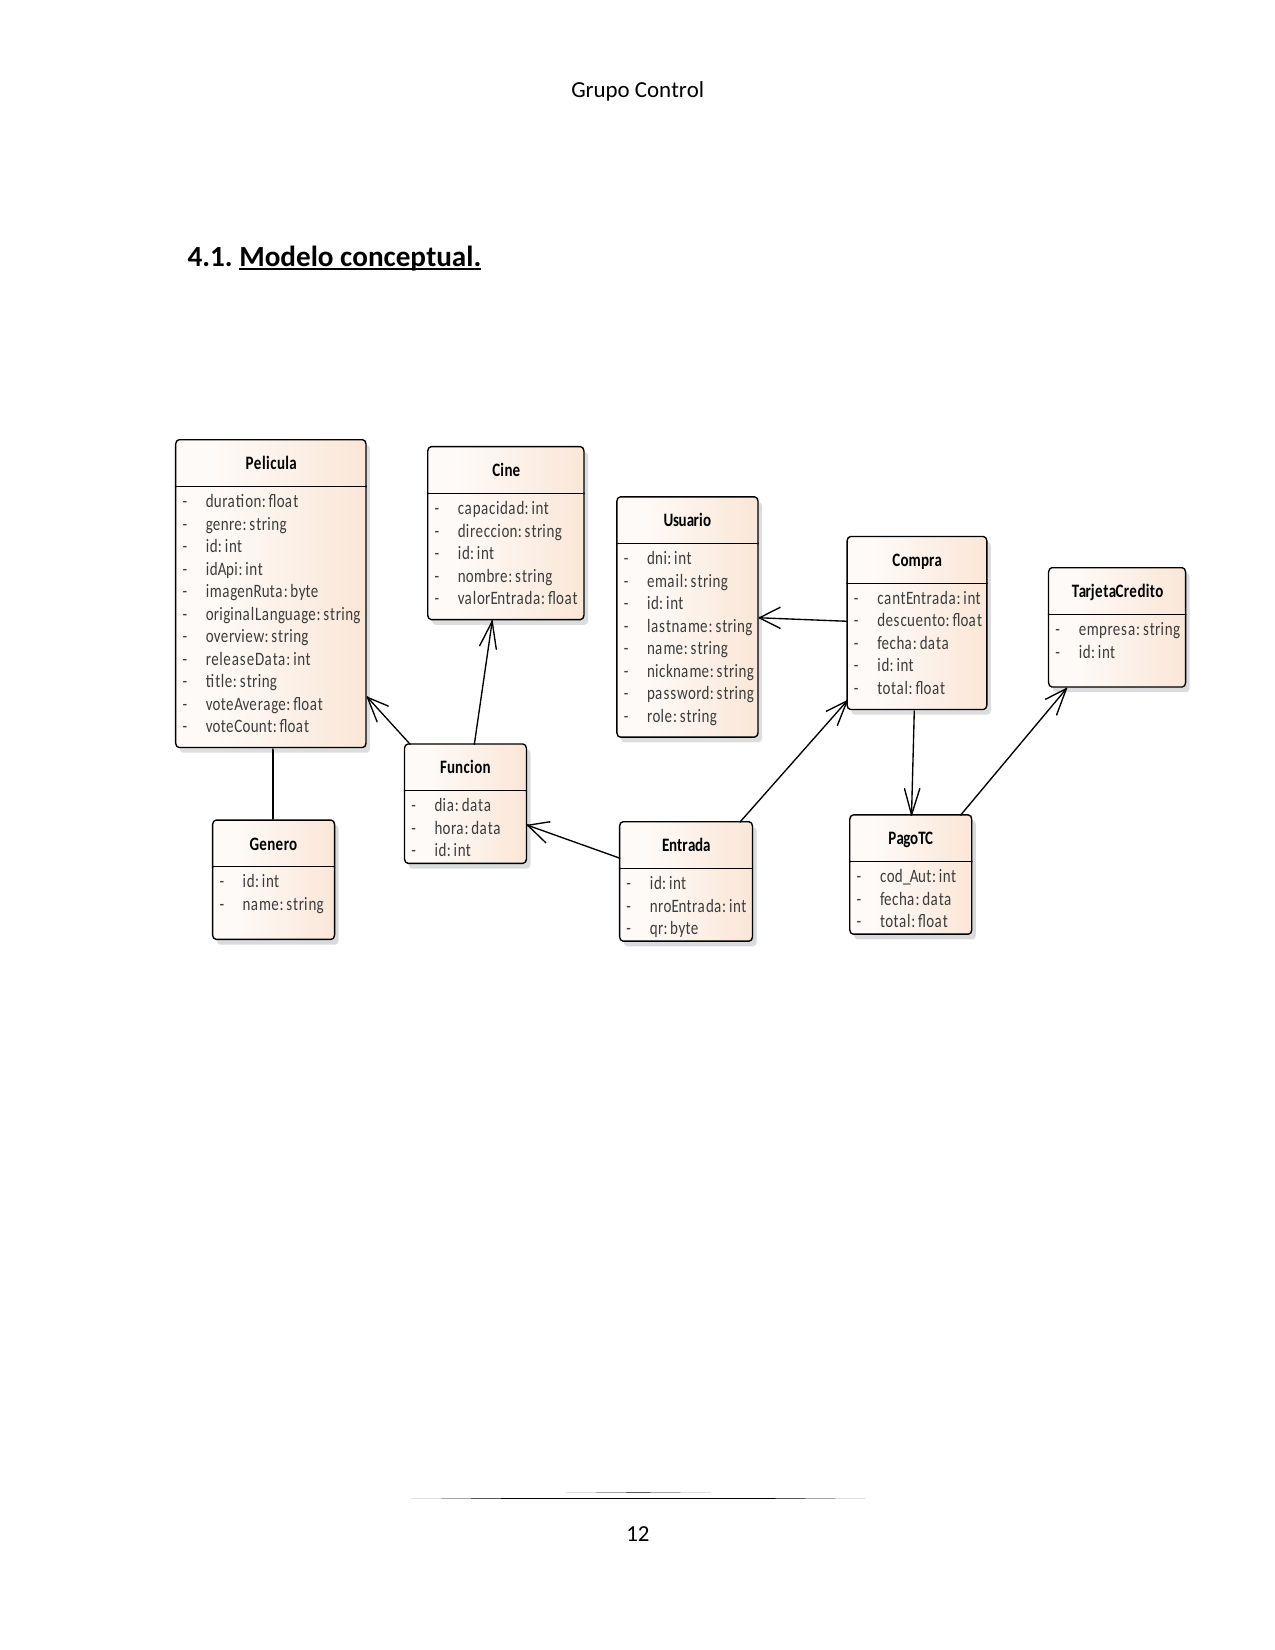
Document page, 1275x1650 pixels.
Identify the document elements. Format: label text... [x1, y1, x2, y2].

list Modelo conceptual. [187, 238, 1125, 274]
